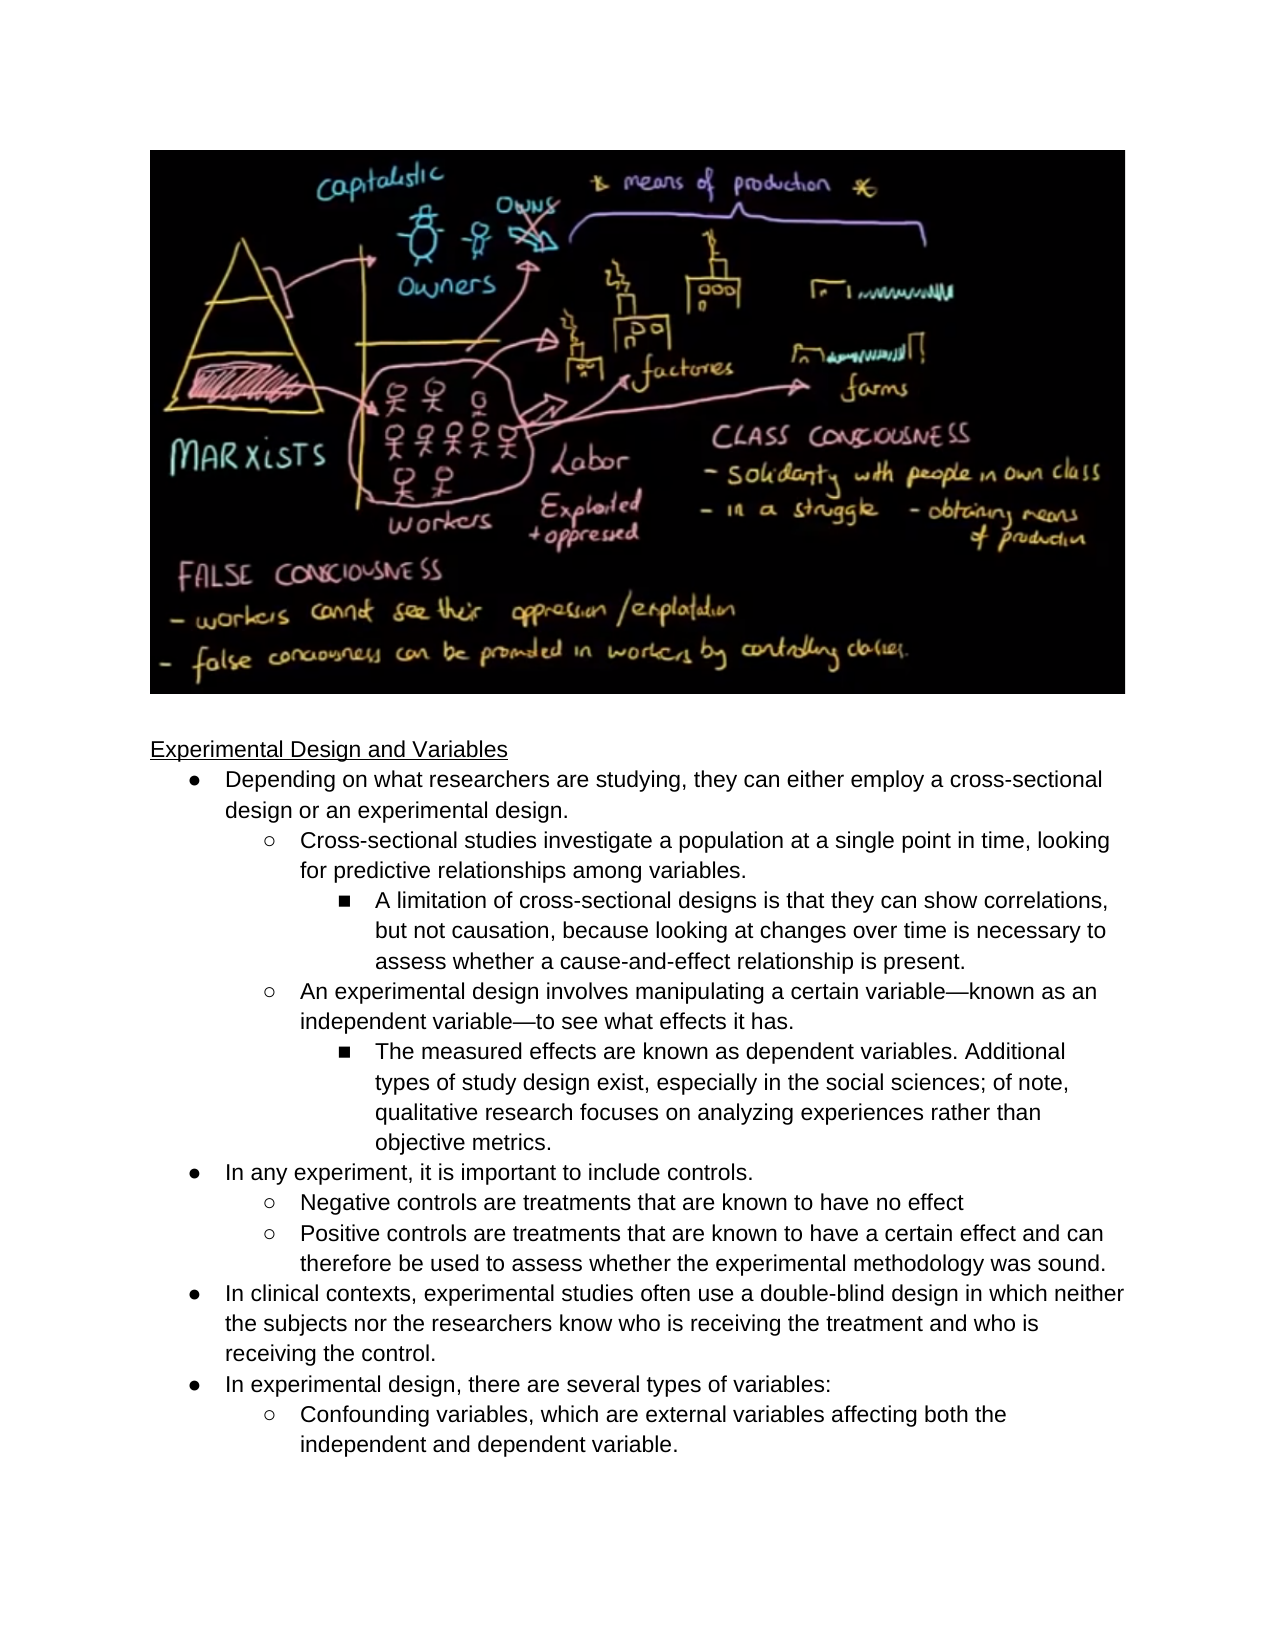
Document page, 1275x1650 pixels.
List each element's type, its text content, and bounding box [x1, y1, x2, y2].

list The measured effects are known as dependent variables. Additional types of study design exist, especially in the social sciences; of note, qualitative research focuses on analyzing experiences rather than objective metrics. [337, 1038, 1125, 1155]
list In any experiment, it is important to include controls. [187, 1159, 1125, 1185]
list Positive controls are treatments that are known to have a certain effect and can therefore be used to assess whether the experimental methodology was sound. [262, 1219, 1125, 1276]
list In clinical contexts, experimental studies often use a double-blind design in which neither the subjects nor the researchers know who is receiving the treatment and who is receiving the control. [187, 1280, 1125, 1367]
picture [150, 150, 1125, 694]
list Depending on what researchers are studying, they can either employ a cross-sectional design or an experimental design. [187, 766, 1125, 823]
list Cross-sectional studies investigate a population at a single point in time, looking for predictive relationships among variables. [262, 827, 1125, 883]
list In experimental design, there are several types of variables: [187, 1371, 1125, 1397]
list An experimental design involves manipulating a certain variable—known as an independent variable—to see what effects it has. [262, 978, 1125, 1034]
text Experimental Design and Variables [150, 736, 1125, 762]
list Negative controls are treatments that are known to have no effect [262, 1189, 1125, 1216]
list Confounding variables, which are external variables affecting both the independent and dependent variable. [262, 1401, 1125, 1457]
list A limitation of cross-sectional designs is that they can show correlations, but not causation, because looking at changes over time is necessary to assess whether a cause-and-effect relationship is present. [337, 887, 1125, 974]
